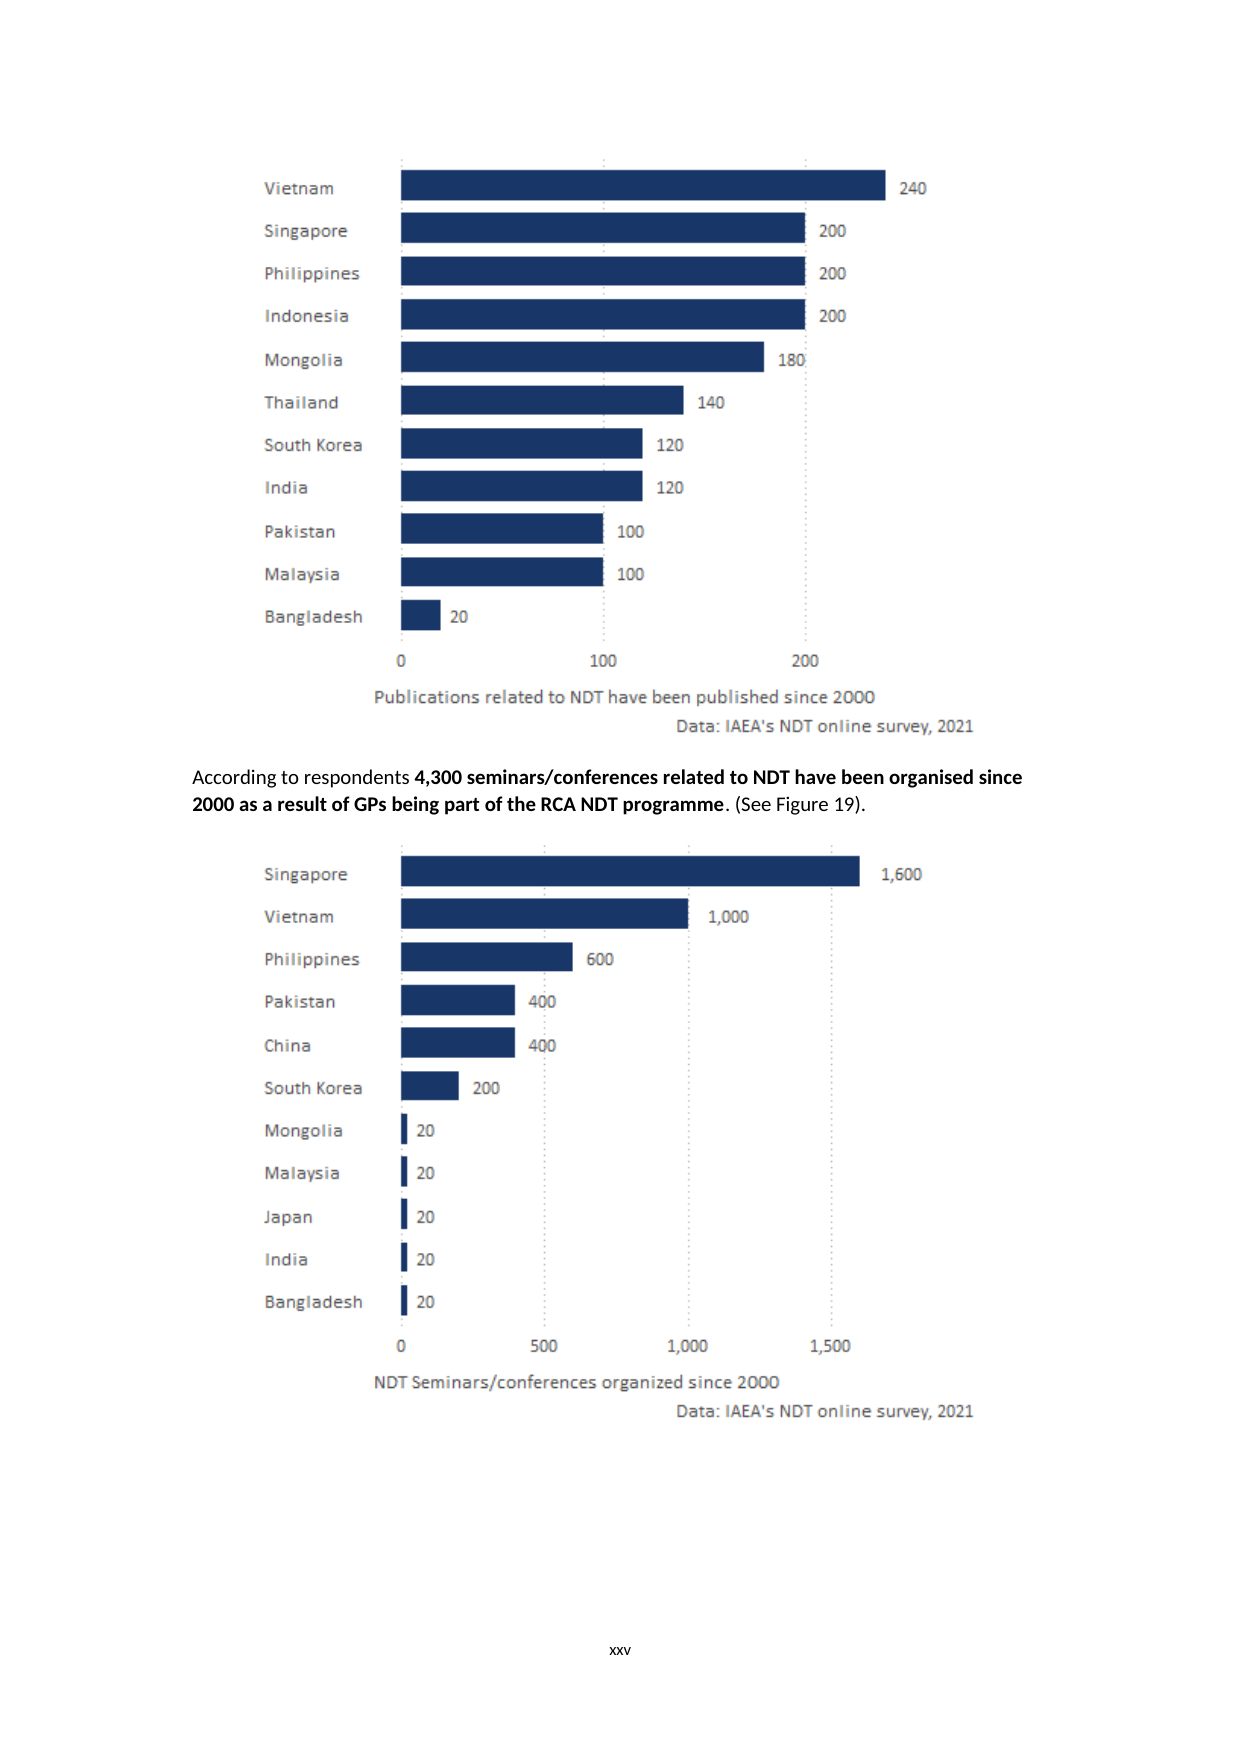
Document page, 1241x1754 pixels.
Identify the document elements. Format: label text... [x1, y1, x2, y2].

picture [210, 835, 986, 1431]
text According to respondents 4,300 seminars/conferences related to NDT have been organised since 2000 as a result of GPs being part of the RCA NDT programme. (See Figure 19). [192, 764, 1048, 817]
picture [210, 150, 986, 746]
